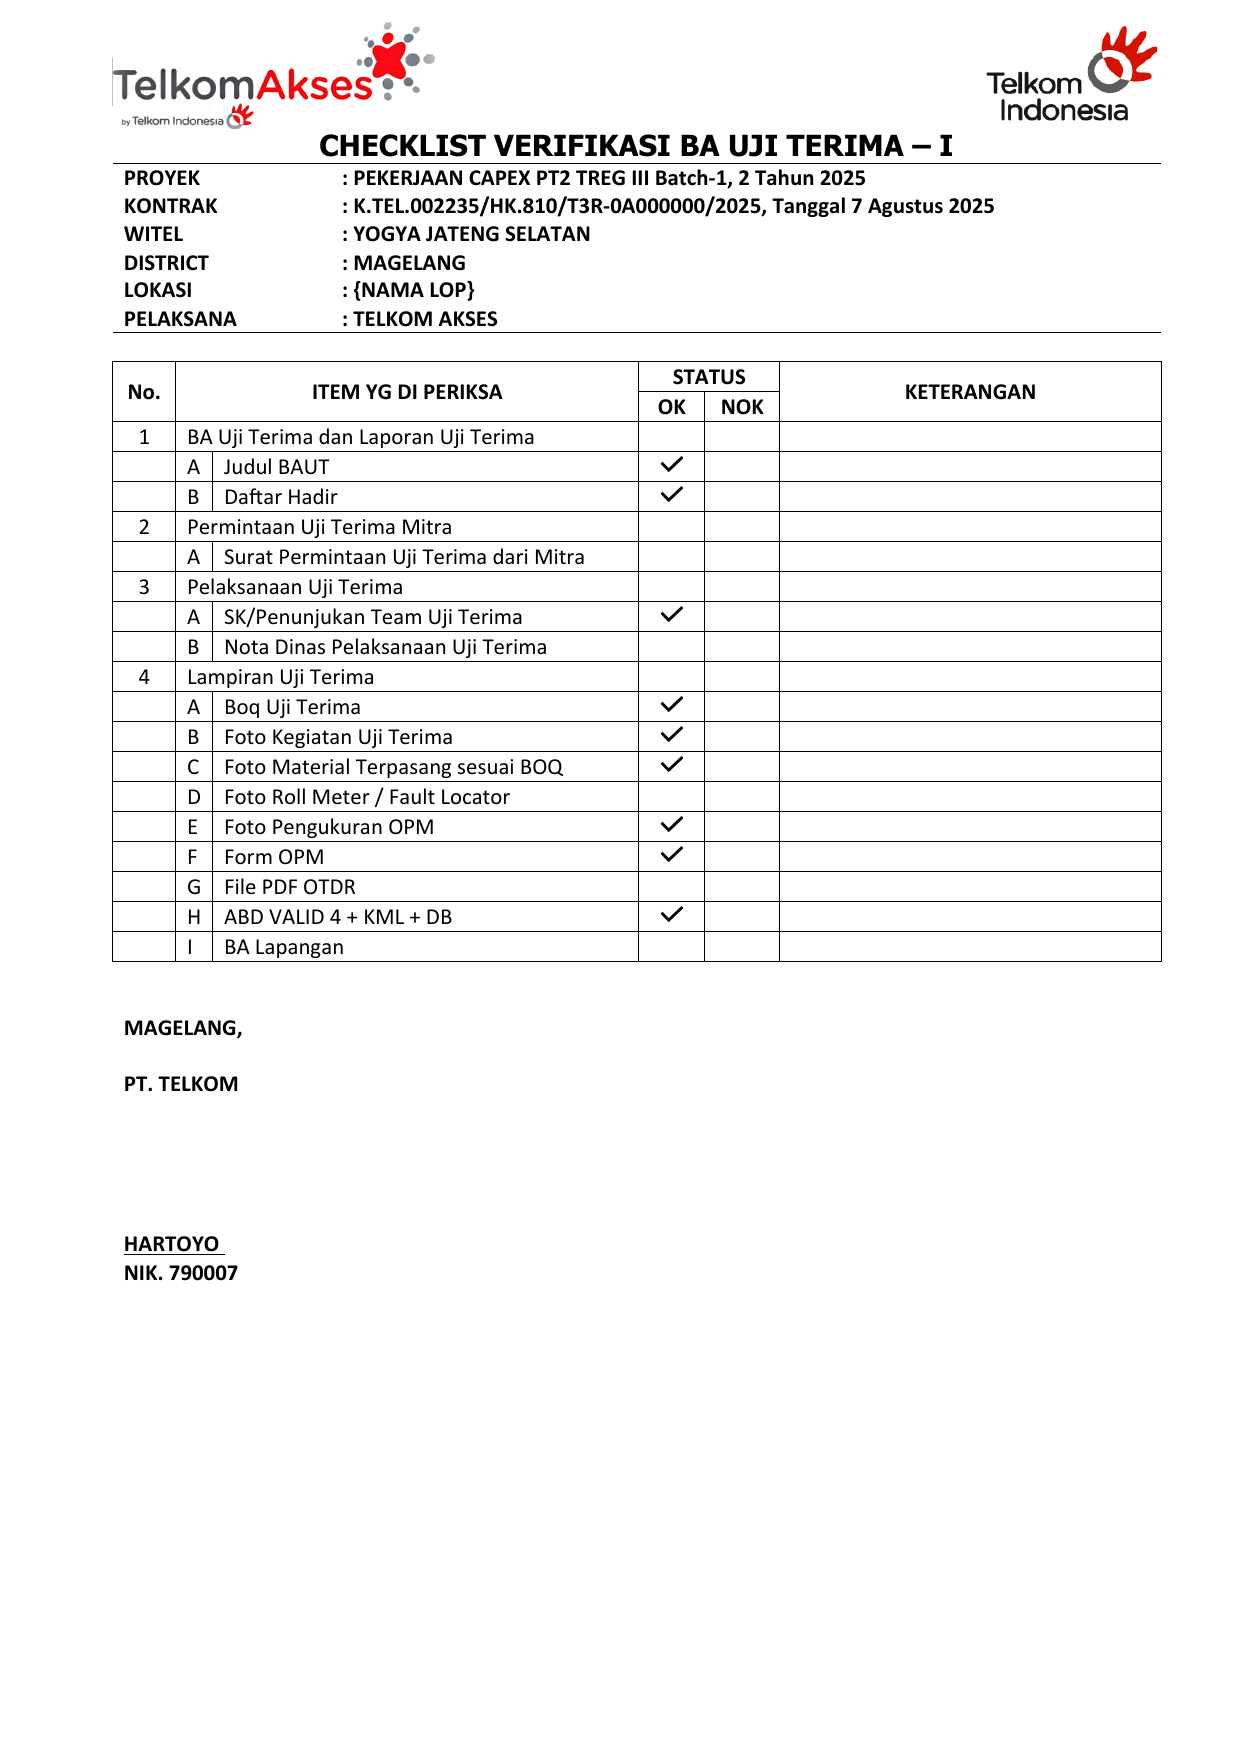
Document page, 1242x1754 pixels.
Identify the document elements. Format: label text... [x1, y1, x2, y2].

table_cell A [176, 692, 212, 721]
table_cell [639, 722, 704, 751]
table_cell [705, 452, 779, 481]
picture [985, 26, 1158, 121]
table_header STATUS [639, 362, 779, 391]
table_cell 3 [113, 572, 175, 601]
table_cell G [176, 872, 212, 901]
table_cell [705, 902, 779, 931]
table_cell B [176, 482, 212, 511]
table_header MAGELANG, [113, 1013, 540, 1069]
table_cell [705, 722, 779, 751]
table_cell [780, 452, 1161, 481]
table_cell [113, 872, 175, 901]
table_cell [113, 782, 175, 811]
picture [660, 812, 684, 836]
table_cell [780, 752, 1161, 781]
table_cell [705, 752, 779, 781]
table_cell [113, 842, 175, 871]
table_cell [113, 752, 175, 781]
table_cell [639, 482, 704, 511]
table_cell [705, 692, 779, 721]
table_cell SK/Penunjukan Team Uji Terima [213, 602, 638, 631]
table_cell [780, 782, 1161, 811]
table_cell [113, 932, 175, 961]
table_cell [780, 722, 1161, 751]
table_cell LOKASI [113, 276, 330, 304]
table_cell Foto Pengukuran OPM [213, 812, 638, 841]
table_cell [780, 872, 1161, 901]
table_cell : TELKOM AKSES [330, 304, 1161, 332]
table_cell [113, 542, 175, 571]
picture [660, 752, 684, 776]
table_cell [705, 632, 779, 661]
table_cell [780, 542, 1161, 571]
table_cell [780, 632, 1161, 661]
table_cell : {NAMA LOP} [330, 276, 1161, 304]
table_cell : K.TEL.002235/HK.810/T3R-0A000000/2025, Tanggal 7 Agustus 2025 [330, 192, 1161, 220]
table_cell [780, 812, 1161, 841]
table_cell OK [639, 392, 704, 421]
table_cell [639, 572, 704, 601]
picture [660, 452, 684, 476]
table_cell Pelaksanaan Uji Terima [176, 572, 638, 601]
table_cell WITEL [113, 220, 330, 248]
table_cell [705, 422, 779, 451]
table_cell [113, 692, 175, 721]
table_cell [639, 752, 704, 781]
text CHECKLIST VERIFIKASI BA UJI TERIMA – I [112, 128, 1160, 163]
table_cell DISTRICT [113, 248, 330, 276]
table_cell F [176, 842, 212, 871]
table_cell [705, 602, 779, 631]
table_cell File PDF OTDR [213, 872, 638, 901]
table_cell [113, 722, 175, 751]
table_cell [780, 482, 1161, 511]
table_cell A [176, 452, 212, 481]
table_cell [639, 812, 704, 841]
table_cell [780, 422, 1161, 451]
table_cell [639, 422, 704, 451]
table_cell [639, 452, 704, 481]
table_cell Form OPM [213, 842, 638, 871]
table_cell [780, 692, 1161, 721]
table_cell 2 [113, 512, 175, 541]
picture [112, 22, 436, 128]
table_cell [705, 782, 779, 811]
table_cell [705, 542, 779, 571]
table_cell Permintaan Uji Terima Mitra [176, 512, 638, 541]
table_header ITEM YG DI PERIKSA [176, 362, 638, 421]
table_cell Lampiran Uji Terima [176, 662, 638, 691]
table_cell [780, 902, 1161, 931]
table_cell [780, 602, 1161, 631]
table_cell D [176, 782, 212, 811]
table_cell : YOGYA JATENG SELATAN [330, 220, 1161, 248]
table_cell [113, 812, 175, 841]
table_cell A [176, 542, 212, 571]
table_cell B [176, 722, 212, 751]
picture [660, 602, 684, 626]
table_cell [705, 512, 779, 541]
table_cell I [176, 932, 212, 961]
table_cell C [176, 752, 212, 781]
table_cell [705, 662, 779, 691]
table_cell [705, 482, 779, 511]
table_cell BA Lapangan [213, 932, 638, 961]
table_cell [639, 782, 704, 811]
table_cell NOK [705, 392, 779, 421]
table_header No. [113, 362, 175, 421]
table_cell [113, 482, 175, 511]
table_cell B [176, 632, 212, 661]
picture [660, 902, 684, 926]
table_cell Daftar Hadir [213, 482, 638, 511]
table_cell [705, 872, 779, 901]
table_cell [705, 932, 779, 961]
table_cell [639, 932, 704, 961]
table_cell [639, 542, 704, 571]
table_cell [113, 902, 175, 931]
table_cell Foto Kegiatan Uji Terima [213, 722, 638, 751]
table_cell Judul BAUT [213, 452, 638, 481]
table_cell [113, 632, 175, 661]
table_cell Nota Dinas Pelaksanaan Uji Terima [213, 632, 638, 661]
table_cell [113, 602, 175, 631]
table_cell [639, 602, 704, 631]
table_cell H [176, 902, 212, 931]
table_cell BA Uji Terima dan Laporan Uji Terima [176, 422, 638, 451]
table_cell [780, 572, 1161, 601]
table_cell [780, 932, 1161, 961]
table_cell [639, 662, 704, 691]
table_header : PEKERJAAN CAPEX PT2 TREG III Batch-1, 2 Tahun 2025 [330, 164, 1161, 192]
table_cell A [176, 602, 212, 631]
table_header KETERANGAN [780, 362, 1161, 421]
table_cell Boq Uji Terima [213, 692, 638, 721]
table_cell Surat Permintaan Uji Terima dari Mitra [213, 542, 638, 571]
table_cell [639, 512, 704, 541]
table_cell KONTRAK [113, 192, 330, 220]
table_cell Foto Material Terpasang sesuai BOQ [213, 752, 638, 781]
table_cell [639, 632, 704, 661]
table_header PROYEK [113, 164, 330, 192]
table_cell [639, 842, 704, 871]
table_cell : MAGELANG [330, 248, 1161, 276]
table_cell 1 [113, 422, 175, 451]
picture [660, 722, 684, 746]
table_cell Foto Roll Meter / Fault Locator [213, 782, 638, 811]
table_cell PELAKSANA [113, 304, 330, 332]
table_cell ABD VALID 4 + KML + DB [213, 902, 638, 931]
table_cell [639, 872, 704, 901]
table_cell E [176, 812, 212, 841]
table_cell PT. TELKOM HARTOYO NIK. 790007 [113, 1069, 540, 1286]
picture [660, 842, 684, 866]
table_cell [639, 692, 704, 721]
table_cell [780, 842, 1161, 871]
table_cell [705, 572, 779, 601]
table_cell 4 [113, 662, 175, 691]
table_cell [113, 452, 175, 481]
table_cell [705, 842, 779, 871]
picture [660, 692, 684, 716]
table_cell [780, 662, 1161, 691]
table_cell [780, 512, 1161, 541]
picture [660, 482, 684, 506]
table_cell [639, 902, 704, 931]
table_cell [705, 812, 779, 841]
